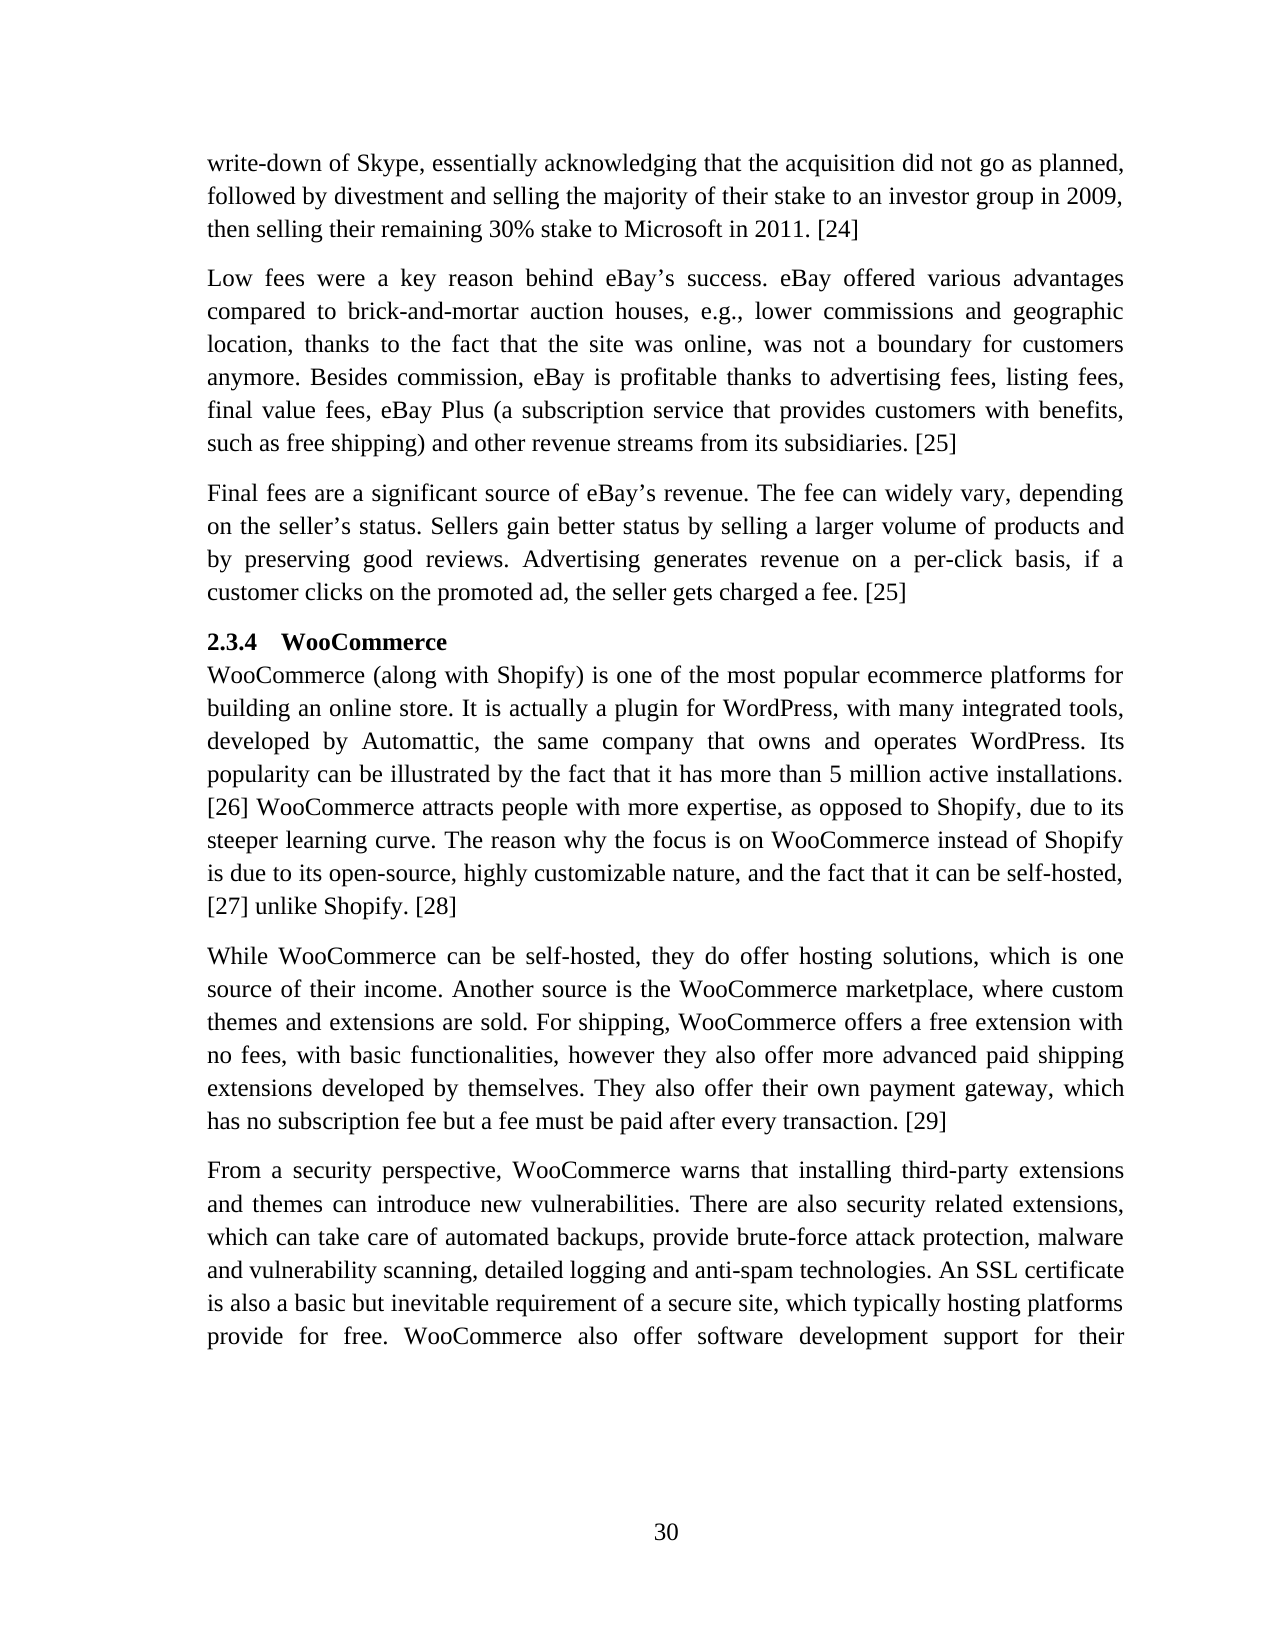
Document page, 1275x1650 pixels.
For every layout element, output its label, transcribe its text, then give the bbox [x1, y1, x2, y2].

text WooCommerce (along with Shopify) is one of the most popular ecommerce platforms for building an online store. It is actually a plugin for WordPress, with many integrated tools, developed by Automattic, the same company that owns and operates WordPress. Its popularity can be illustrated by the fact that it has more than 5 million active installations. WooCommerce attracts people with more expertise, as opposed to Shopify, due to its steeper learning curve. The reason why the focus is on WooCommerce instead of Shopify is due to its open-source, highly customizable nature, and the fact that it can be self-hosted, unlike Shopify. [207, 660, 1125, 920]
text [207, 1156, 1125, 1349]
subtitle WooCommerce [207, 627, 1125, 656]
text While WooCommerce can be self-hosted, they do offer hosting solutions, which is one source of their income. Another source is the WooCommerce marketplace, where custom themes and extensions are sold. For shipping, WooCommerce offers a free extension with no fees, with basic functionalities, however they also offer more advanced paid shipping extensions developed by themselves. They also offer their own payment gateway, which has no subscription fee but a fee must be paid after every transaction. [207, 941, 1125, 1135]
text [207, 148, 1125, 242]
text Low fees were a key reason behind eBay’s success. eBay offered various advantages compared to brick-and-mortar auction houses, e.g., lower commissions and geographic location, thanks to the fact that the site was online, was not a boundary for customers anymore. Besides commission, eBay is profitable thanks to advertising fees, listing fees, final value fees, eBay Plus (a subscription service that provides customers with benefits, such as free shipping) and other revenue streams from its subsidiaries. [207, 263, 1125, 457]
text Final fees are a significant source of eBay’s revenue. The fee can widely vary, depending on the seller’s status. Sellers gain better status by selling a larger volume of products and by preserving good reviews. Advertising generates revenue on a per-click basis, if a customer clicks on the promoted ad, the seller gets charged a fee. [207, 478, 1125, 606]
